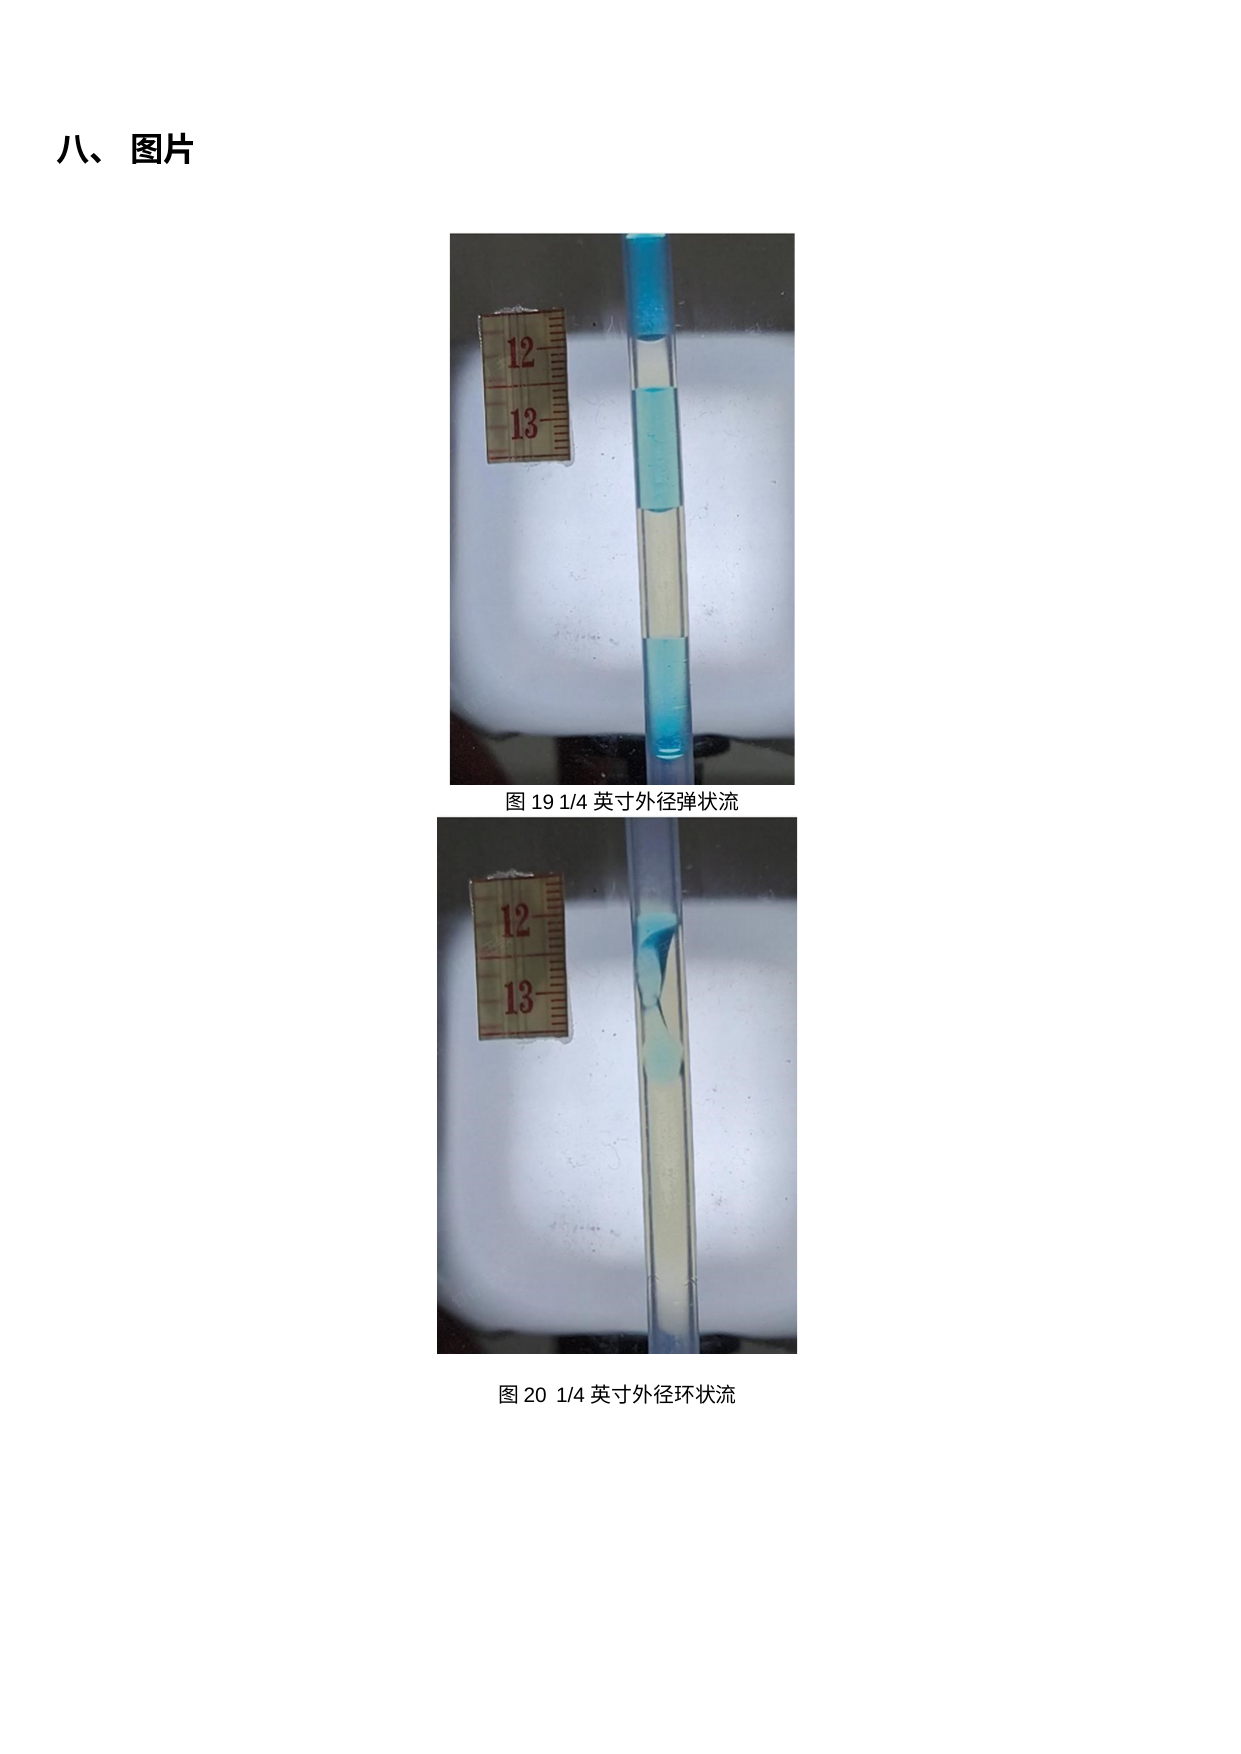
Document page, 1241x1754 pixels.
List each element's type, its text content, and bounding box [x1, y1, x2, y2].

subtitle 八、 图片 [56, 123, 1188, 171]
picture [437, 815, 798, 1354]
text 图 20 1/4 英寸外径环状流 [56, 1379, 1178, 1409]
text 图 19 1/4 英寸外径弹状流 [56, 785, 1188, 815]
picture [449, 232, 795, 785]
